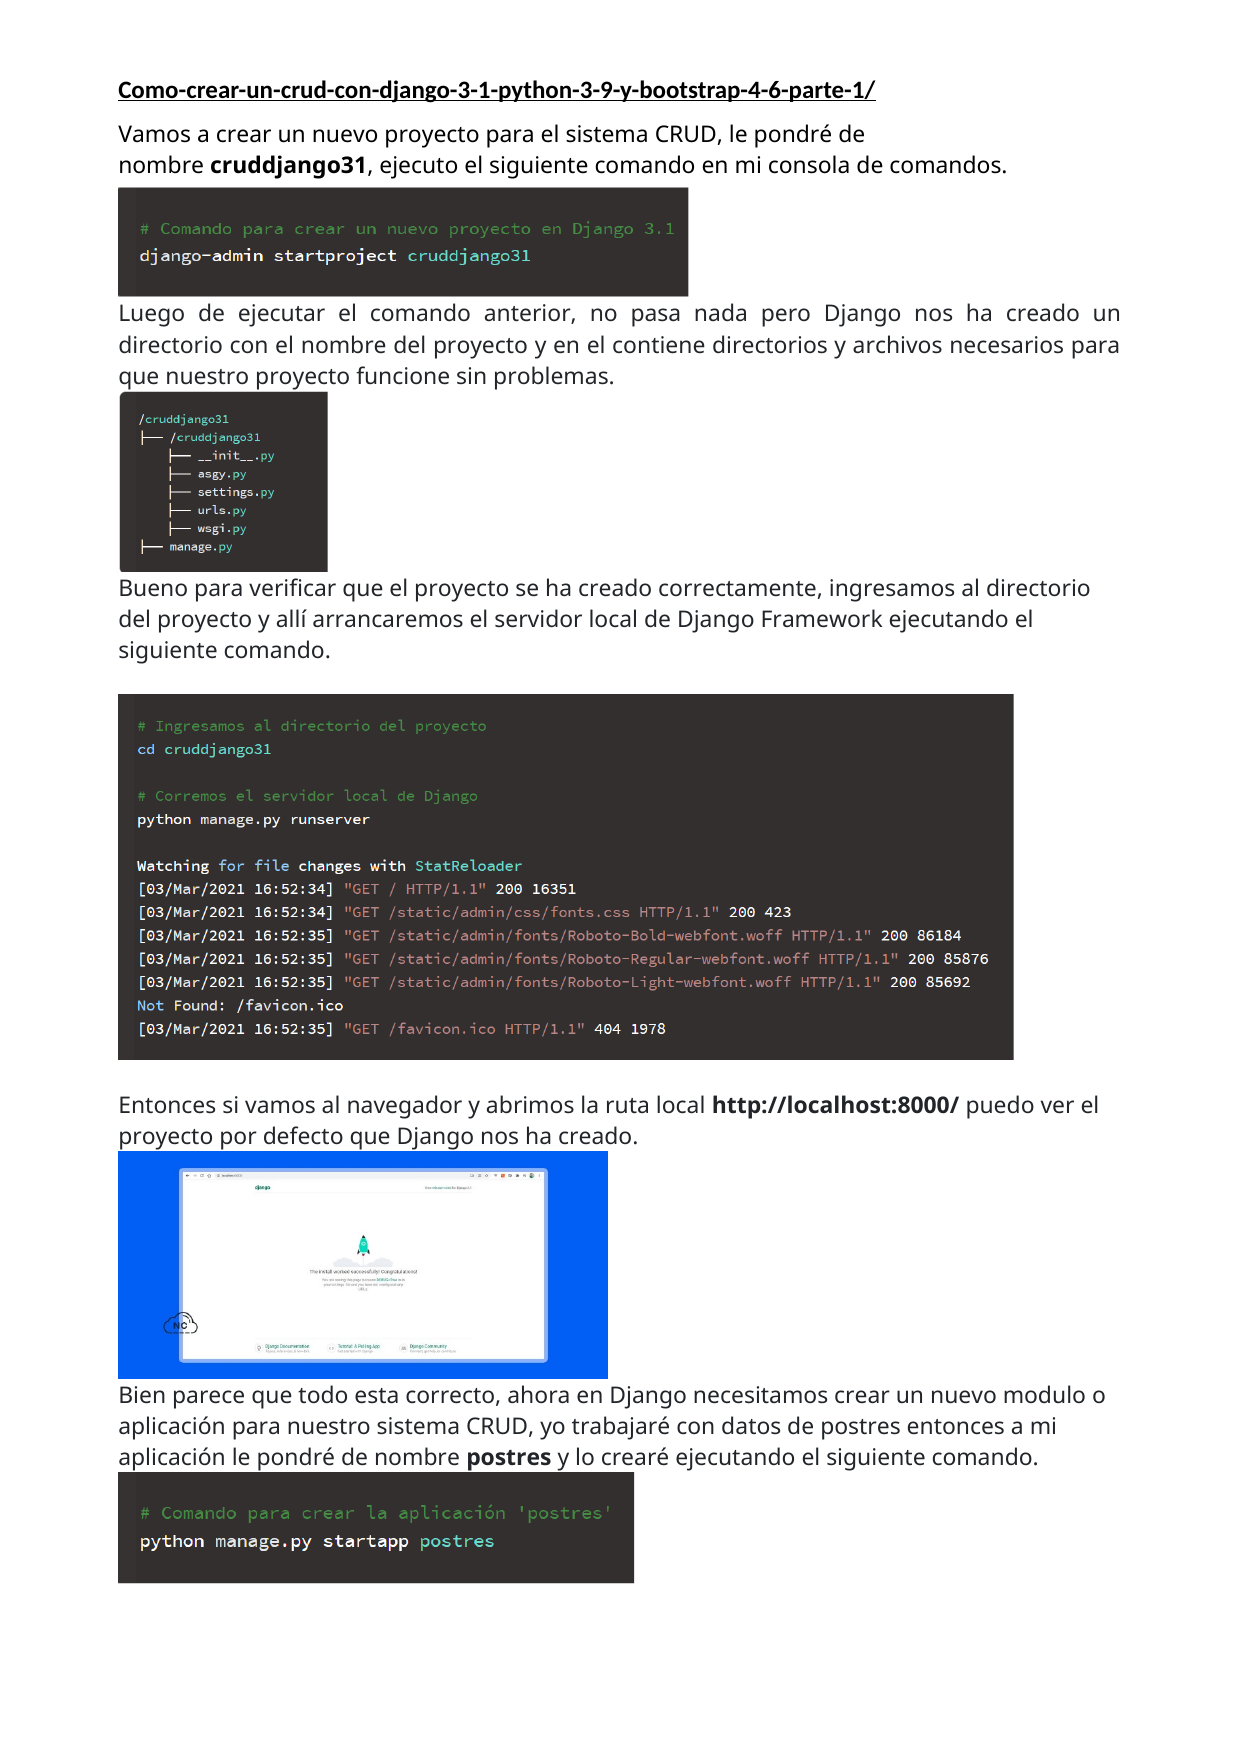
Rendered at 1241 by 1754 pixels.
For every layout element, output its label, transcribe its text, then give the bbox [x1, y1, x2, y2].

picture [118, 180, 689, 298]
text Luego de ejecutar el comando anterior, no pasa nada pero Django nos ha creado un directorio con el nombre del proyecto y en el contiene directorios y archivos necesarios para que nuestro proyecto funcione sin problemas. [118, 297, 1122, 391]
picture [118, 1151, 608, 1379]
text Entonces si vamos al navegador y abrimos la ruta local http://localhost:8000/ puedo ver el proyecto por defecto que Django nos ha creado. [118, 1089, 1122, 1151]
picture [118, 694, 1014, 1060]
text Vamos a crear un nuevo proyecto para el sistema CRUD, le pondré de nombre cruddjango31, ejecuto el siguiente comando en mi consola de comandos. [118, 118, 1122, 181]
picture [118, 391, 328, 572]
picture [118, 1472, 635, 1587]
text Bueno para verificar que el proyecto se ha creado correctamente, ingresamos al directorio del proyecto y allí arrancaremos el servidor local de Django Framework ejecutando el siguiente comando. [118, 572, 1122, 665]
text Bien parece que todo esta correcto, ahora en Django necesitamos crear un nuevo modulo o aplicación para nuestro sistema CRUD, yo trabajaré con datos de postres entonces a mi aplicación le pondré de nombre postres y lo crearé ejecutando el siguiente comando. [118, 1379, 1122, 1472]
